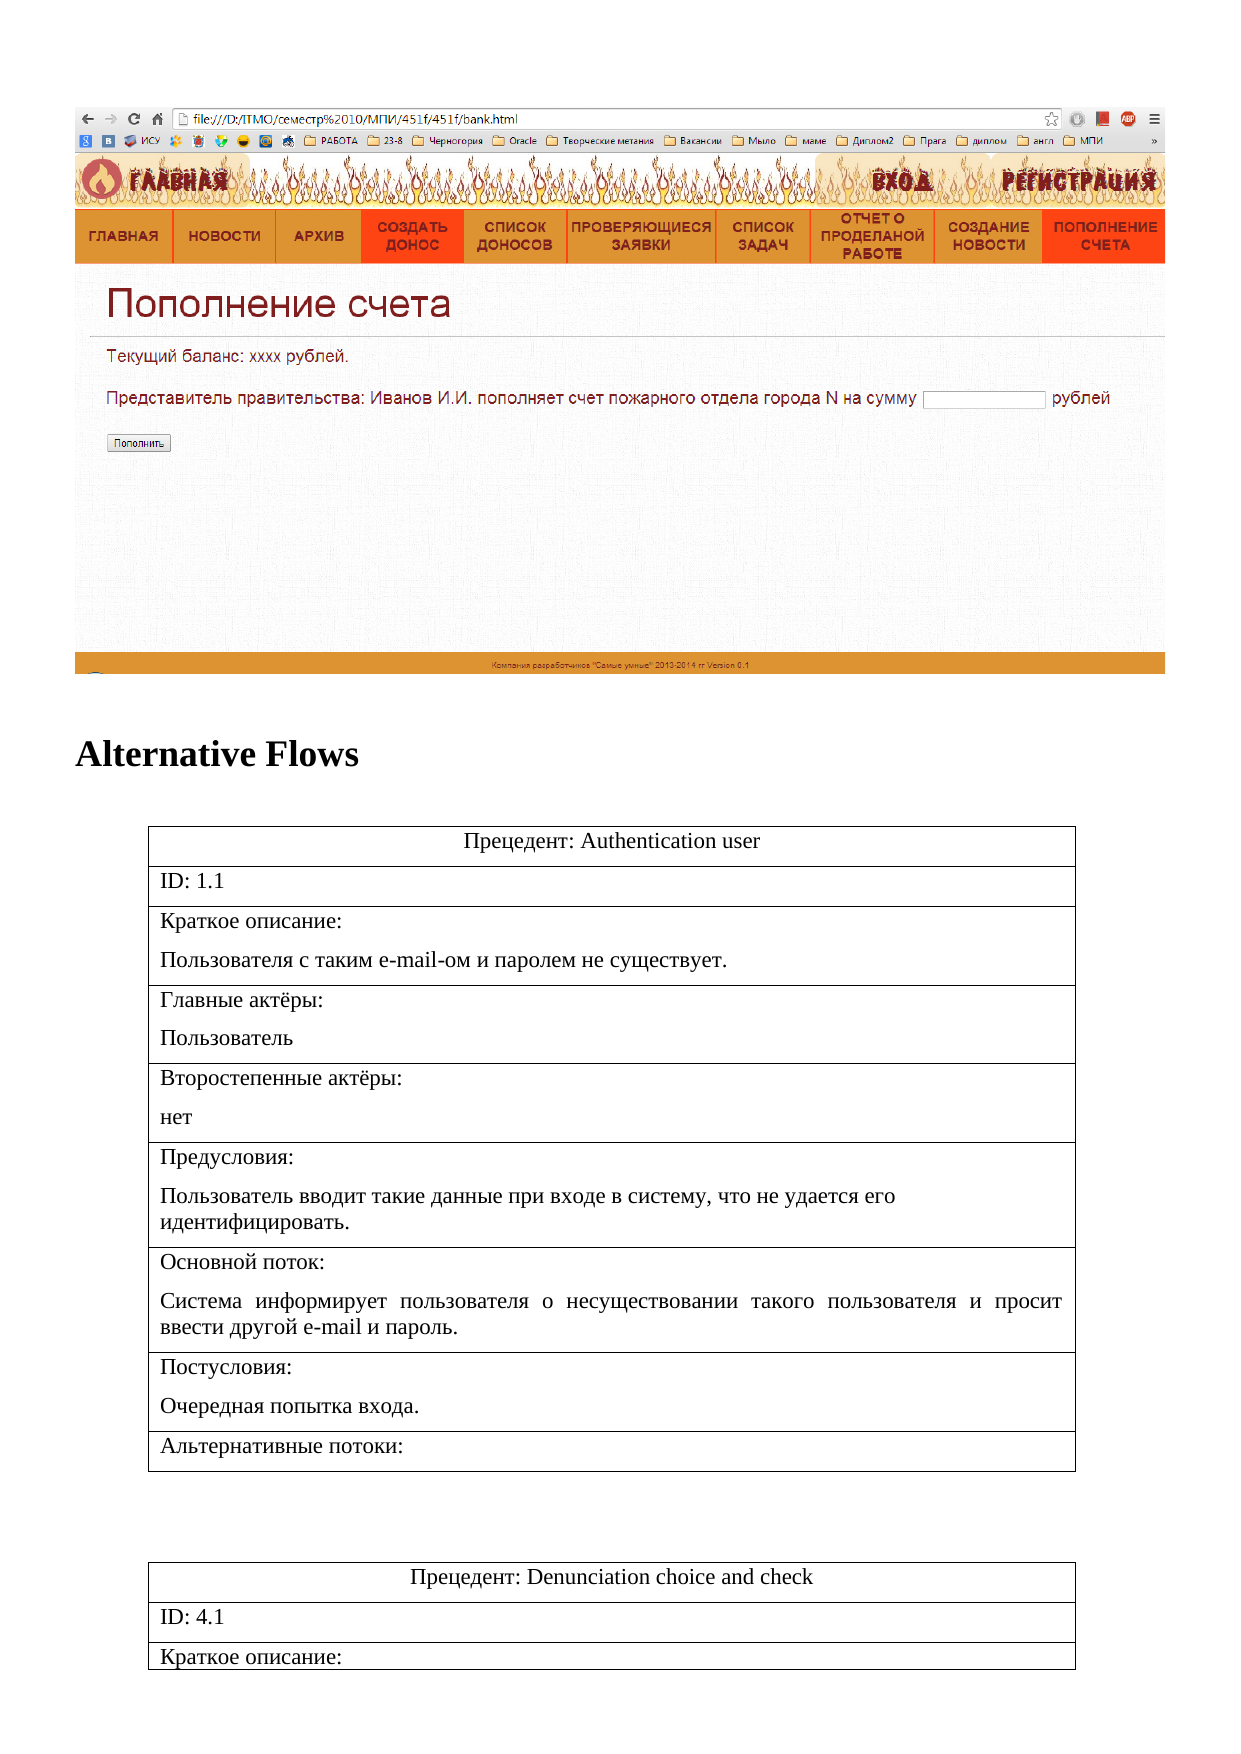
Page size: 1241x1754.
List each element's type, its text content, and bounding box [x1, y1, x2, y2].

table_cell ID: 4.1 [149, 1603, 1075, 1642]
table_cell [149, 1643, 1075, 1669]
table_cell Альтернативные потоки: [149, 1432, 1075, 1471]
table_cell Основной поток: Система информирует пользователя о несуществовании такого пользователя и просит ввести другой e-mail и пароль. [149, 1248, 1075, 1352]
table_cell Краткое описание: Пользователя с таким e-mail-ом и паролем не существует. [149, 907, 1075, 984]
table_cell Главные актёры: Пользователь [149, 986, 1075, 1063]
table_cell ID: 1.1 [149, 867, 1075, 906]
picture [75, 107, 1166, 674]
table_cell Постусловия: Очередная попытка входа. [149, 1353, 1075, 1431]
table_header Прецедент: Authentication user [149, 827, 1075, 866]
table_cell Предусловия: Пользователь вводит такие данные при входе в систему, что не удается его идентифицировать. [149, 1143, 1075, 1247]
table_cell Второстепенные актёры: нет [149, 1064, 1075, 1142]
table_header Прецедент: Denunciation choice and check [149, 1563, 1075, 1602]
subtitle Alternative Flows [75, 732, 1165, 775]
